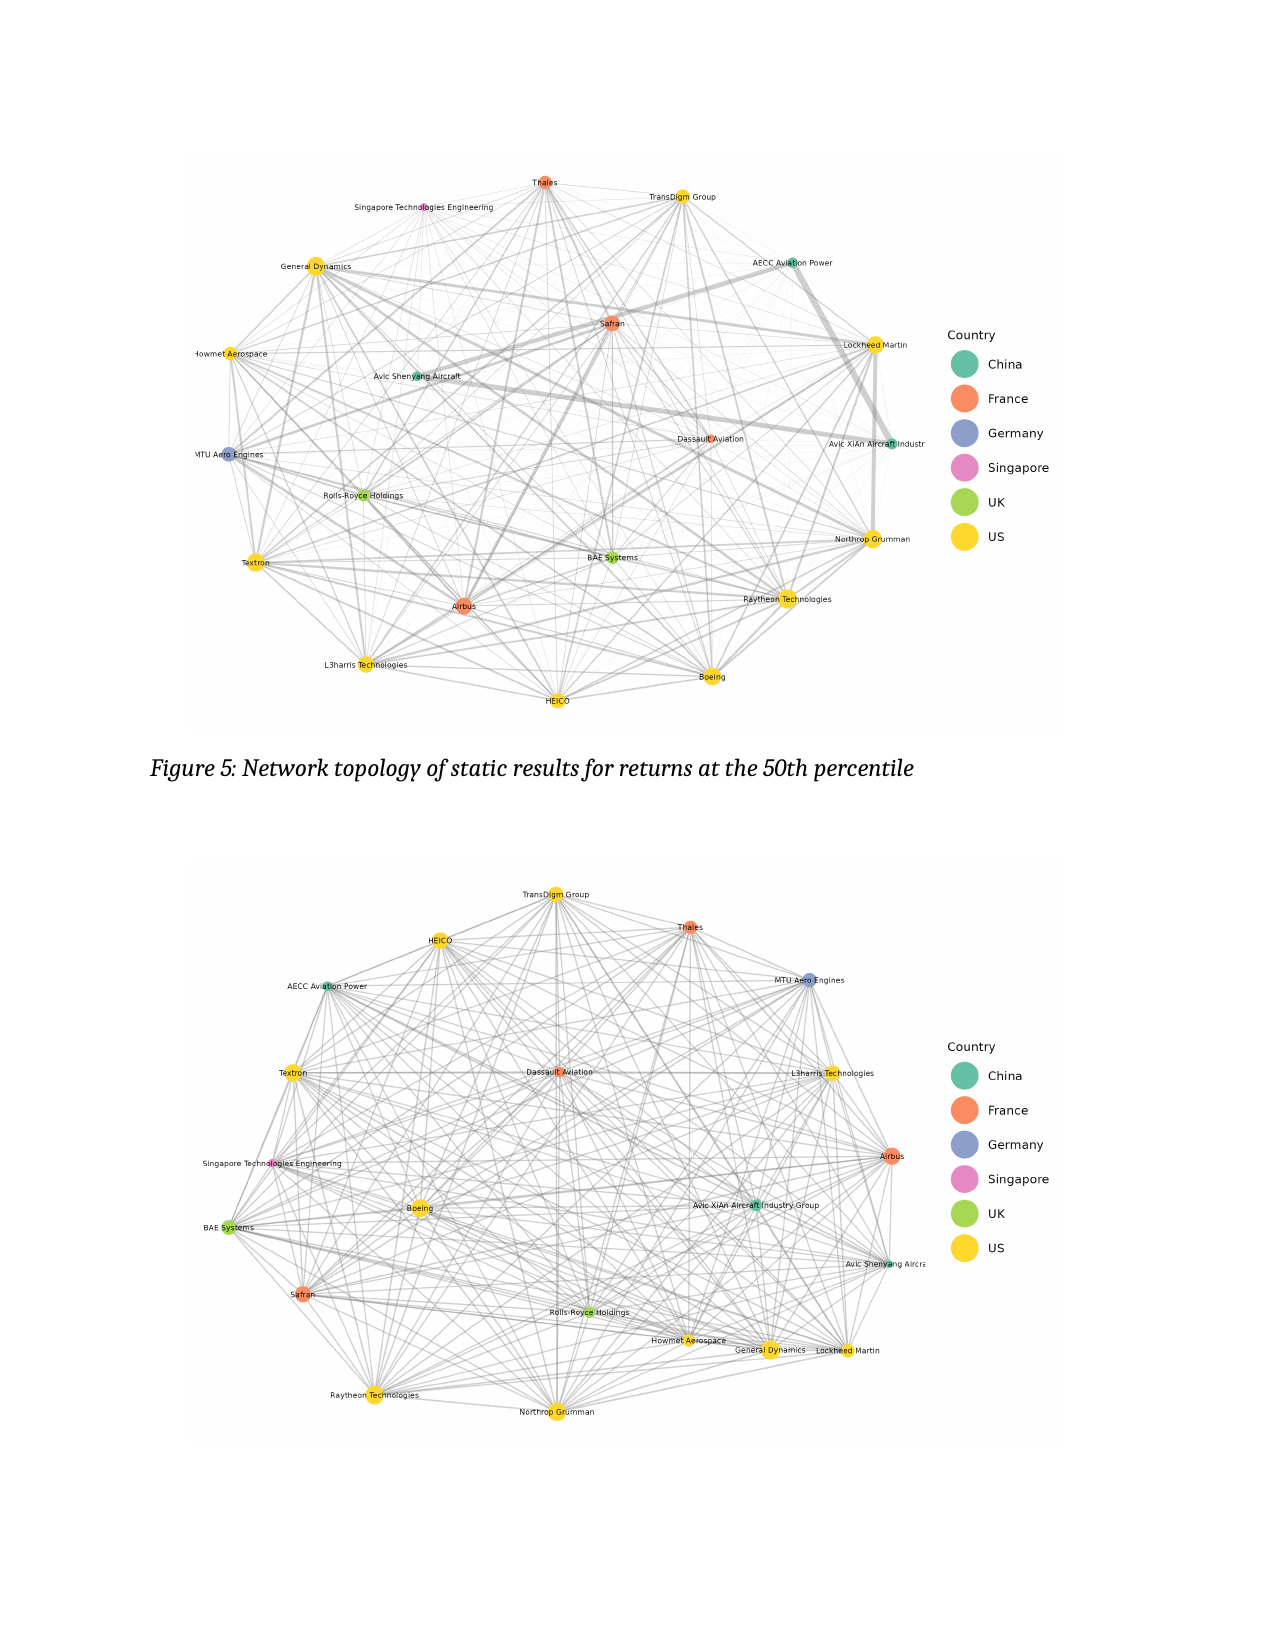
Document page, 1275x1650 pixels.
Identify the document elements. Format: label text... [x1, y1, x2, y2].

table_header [139, 862, 1114, 1466]
picture [188, 861, 1064, 1445]
picture [188, 150, 1064, 734]
table_header Figure 5: Network topology of static results for returns at the 50th percentile [139, 150, 1114, 795]
